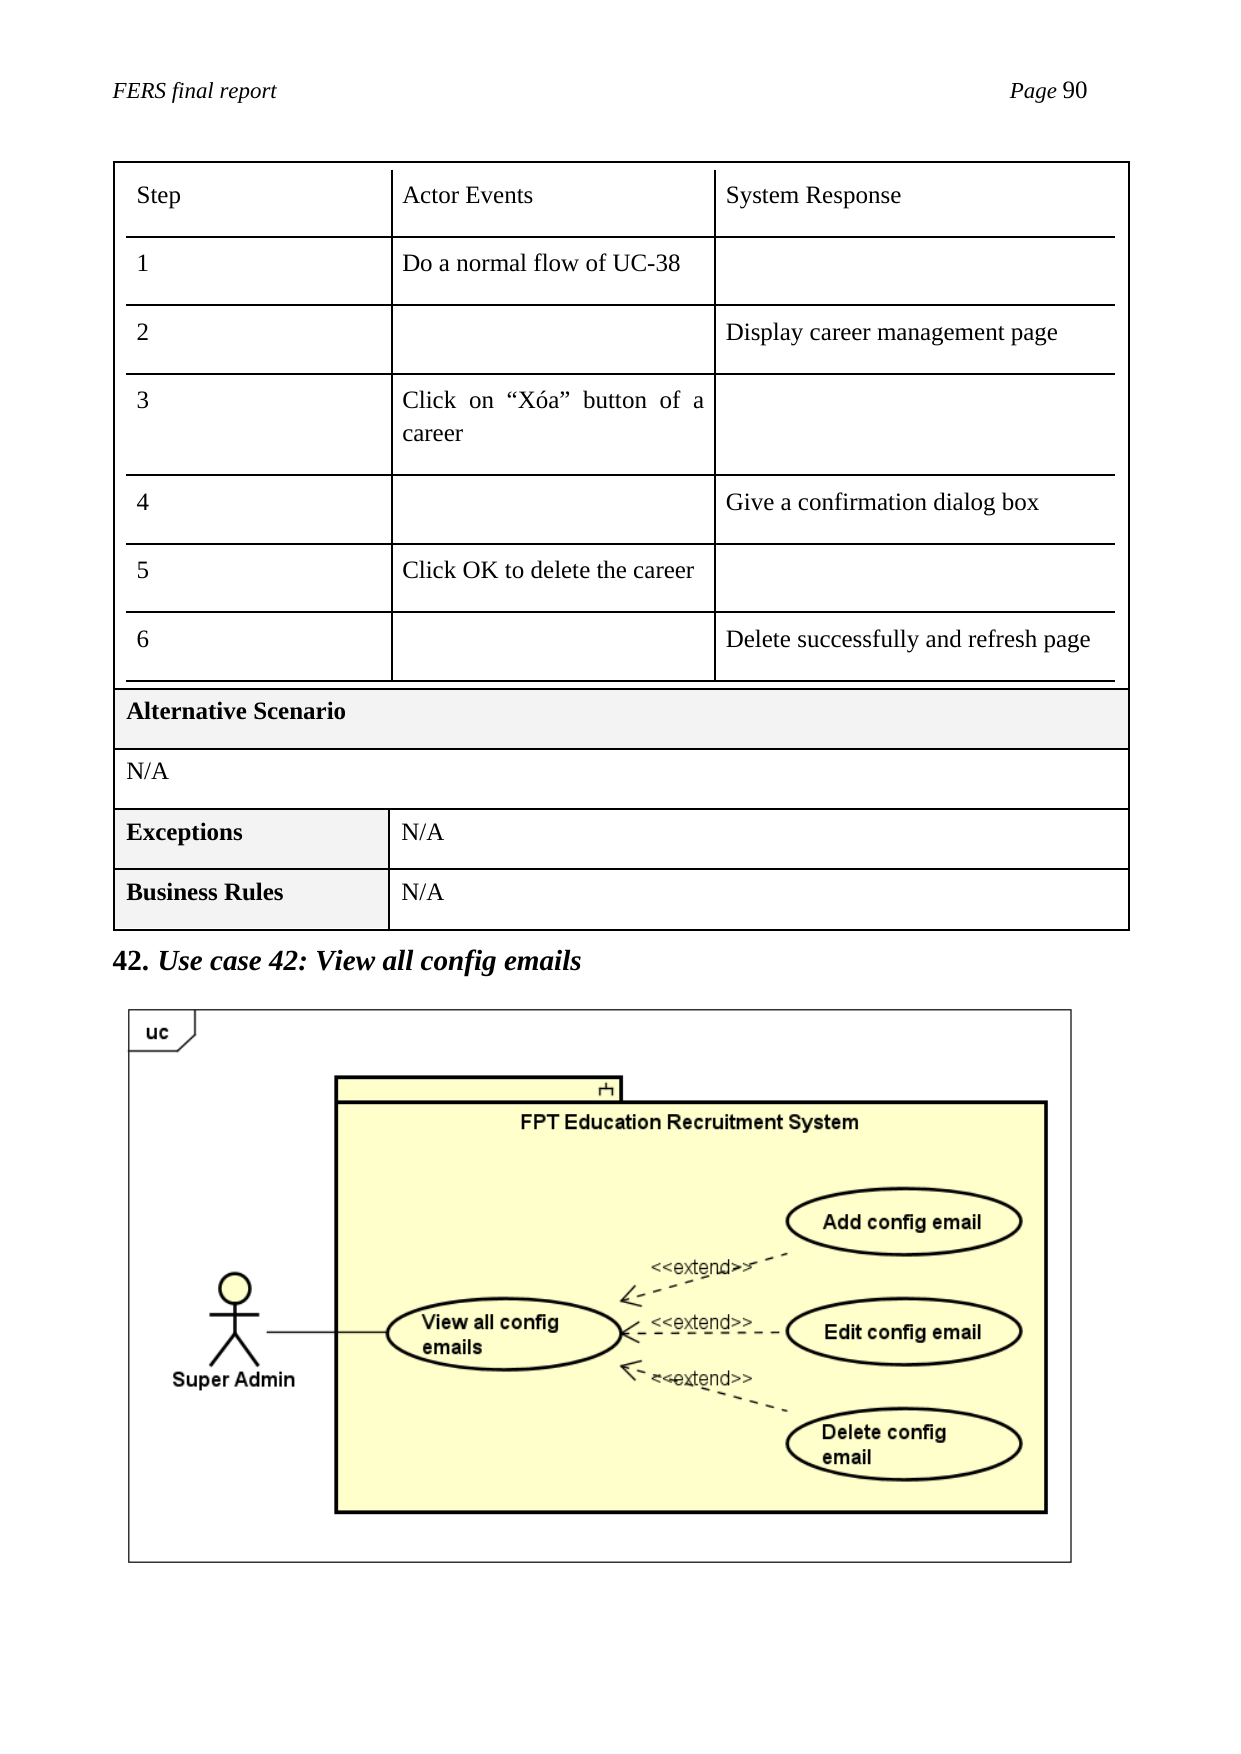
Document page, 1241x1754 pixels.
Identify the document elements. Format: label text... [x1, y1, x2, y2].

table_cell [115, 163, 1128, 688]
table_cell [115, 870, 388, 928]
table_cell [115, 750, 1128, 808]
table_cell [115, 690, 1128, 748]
subtitle Use case 42: View all config emails [112, 943, 1128, 977]
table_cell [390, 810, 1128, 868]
picture [112, 994, 1088, 1578]
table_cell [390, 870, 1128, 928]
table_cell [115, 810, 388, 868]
